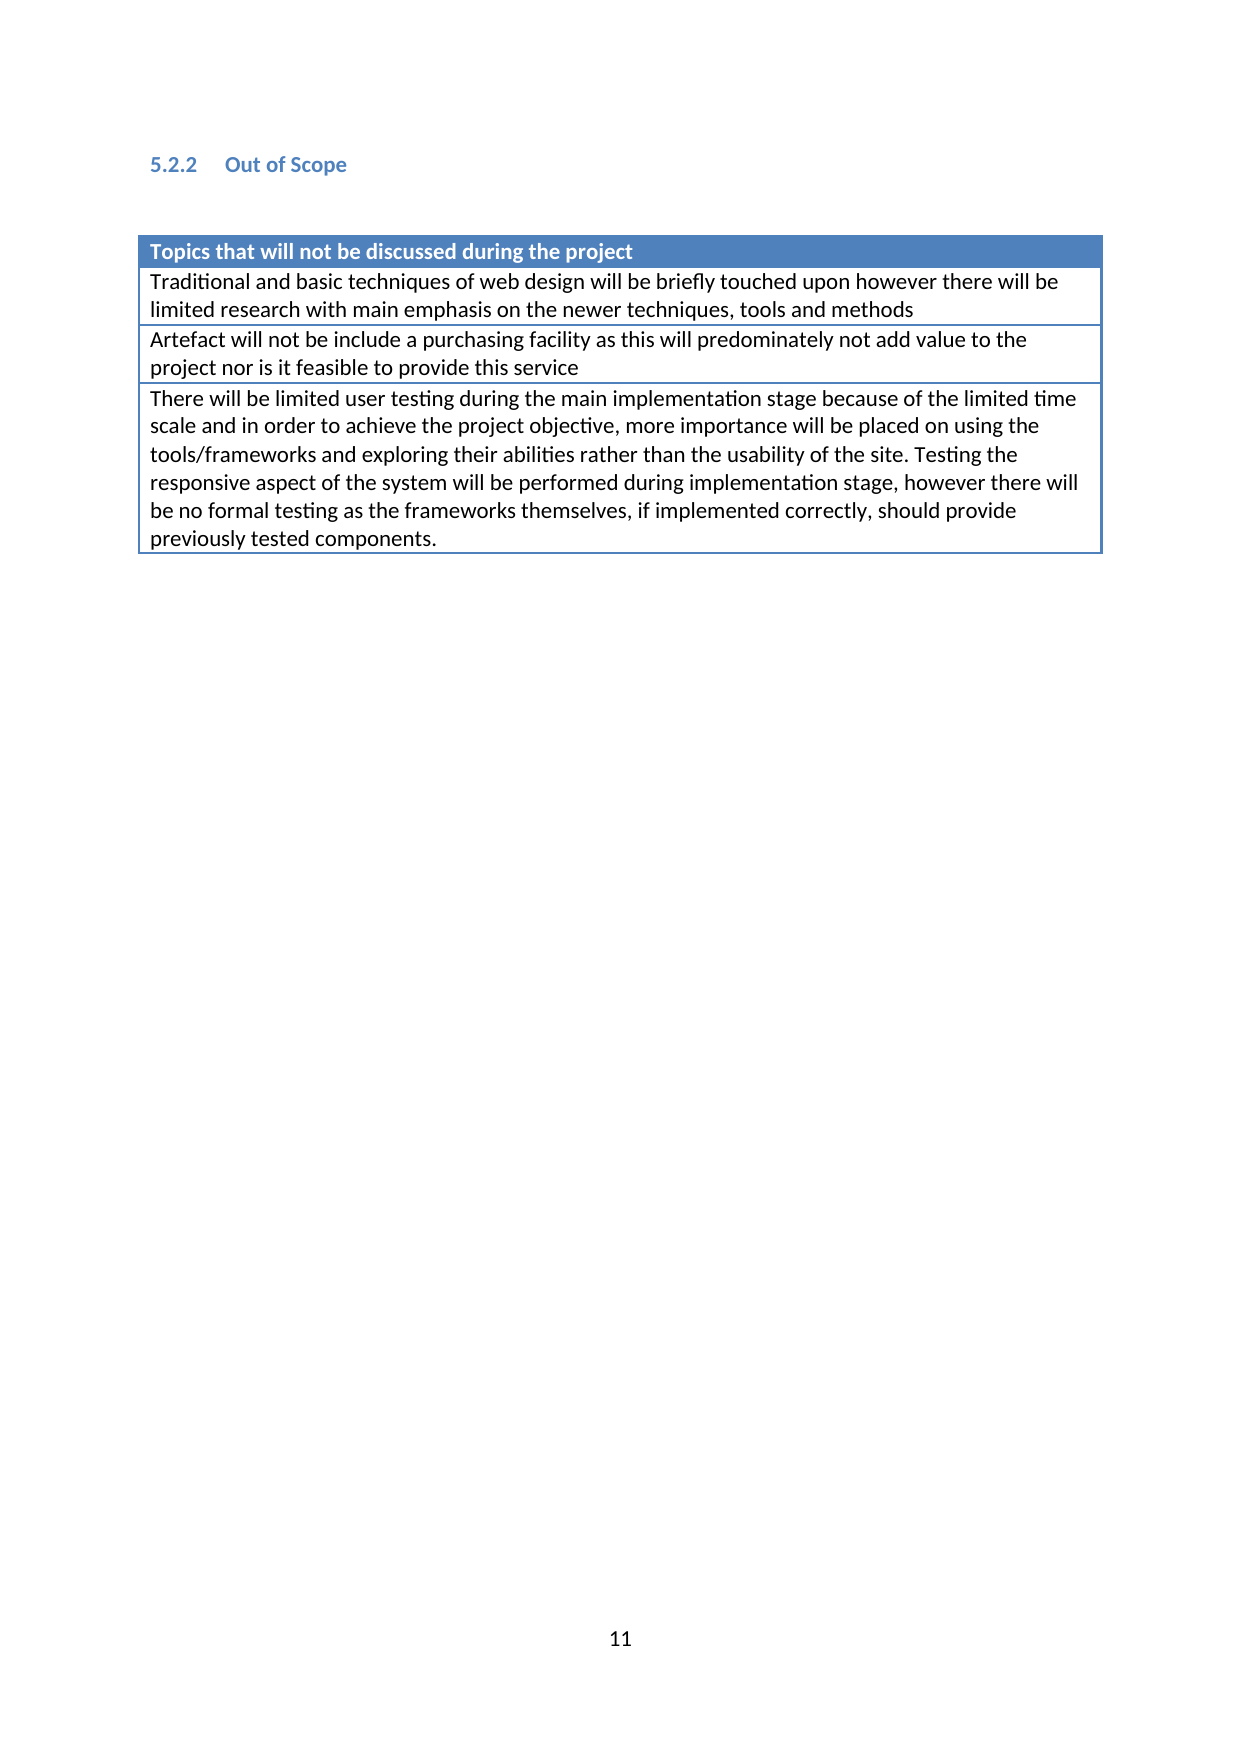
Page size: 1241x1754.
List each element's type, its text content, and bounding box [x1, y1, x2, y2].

table_cell Traditional and basic techniques of web design will be briefly touched upon however there will be limited research with main emphasis on the newer techniques, tools and methods [140, 268, 1100, 323]
table_header Topics that will not be discussed during the project [140, 237, 1100, 265]
subtitle Out of Scope [150, 150, 1090, 178]
table_cell There will be limited user testing during the main implementation stage because of the limited time scale and in order to achieve the project objective, more importance will be placed on using the tools/frameworks and exploring their abilities rather than the usability of the site. Testing the responsive aspect of the system will be performed during implementation stage, however there will be no formal testing as the frameworks themselves, if implemented correctly, should provide previously tested components. [140, 384, 1100, 552]
table_cell Artefact will not be include a purchasing facility as this will predominately not add value to the project nor is it feasible to provide this service [140, 326, 1100, 382]
